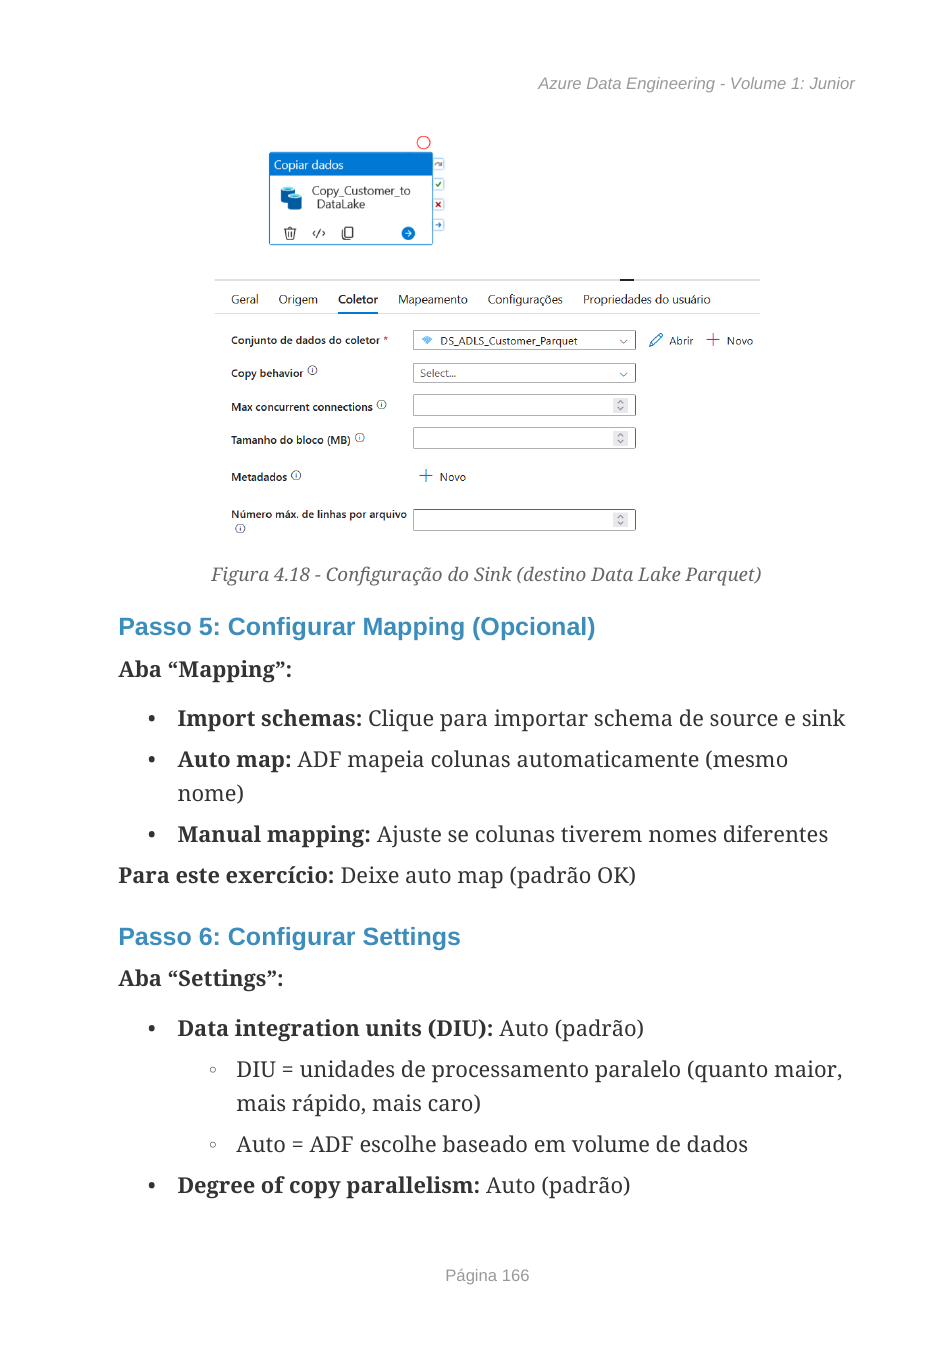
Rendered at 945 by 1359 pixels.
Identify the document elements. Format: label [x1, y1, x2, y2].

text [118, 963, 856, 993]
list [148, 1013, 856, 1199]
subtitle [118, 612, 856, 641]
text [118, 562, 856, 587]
picture [214, 118, 761, 541]
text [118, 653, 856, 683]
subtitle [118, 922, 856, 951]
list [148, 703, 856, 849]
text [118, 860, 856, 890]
